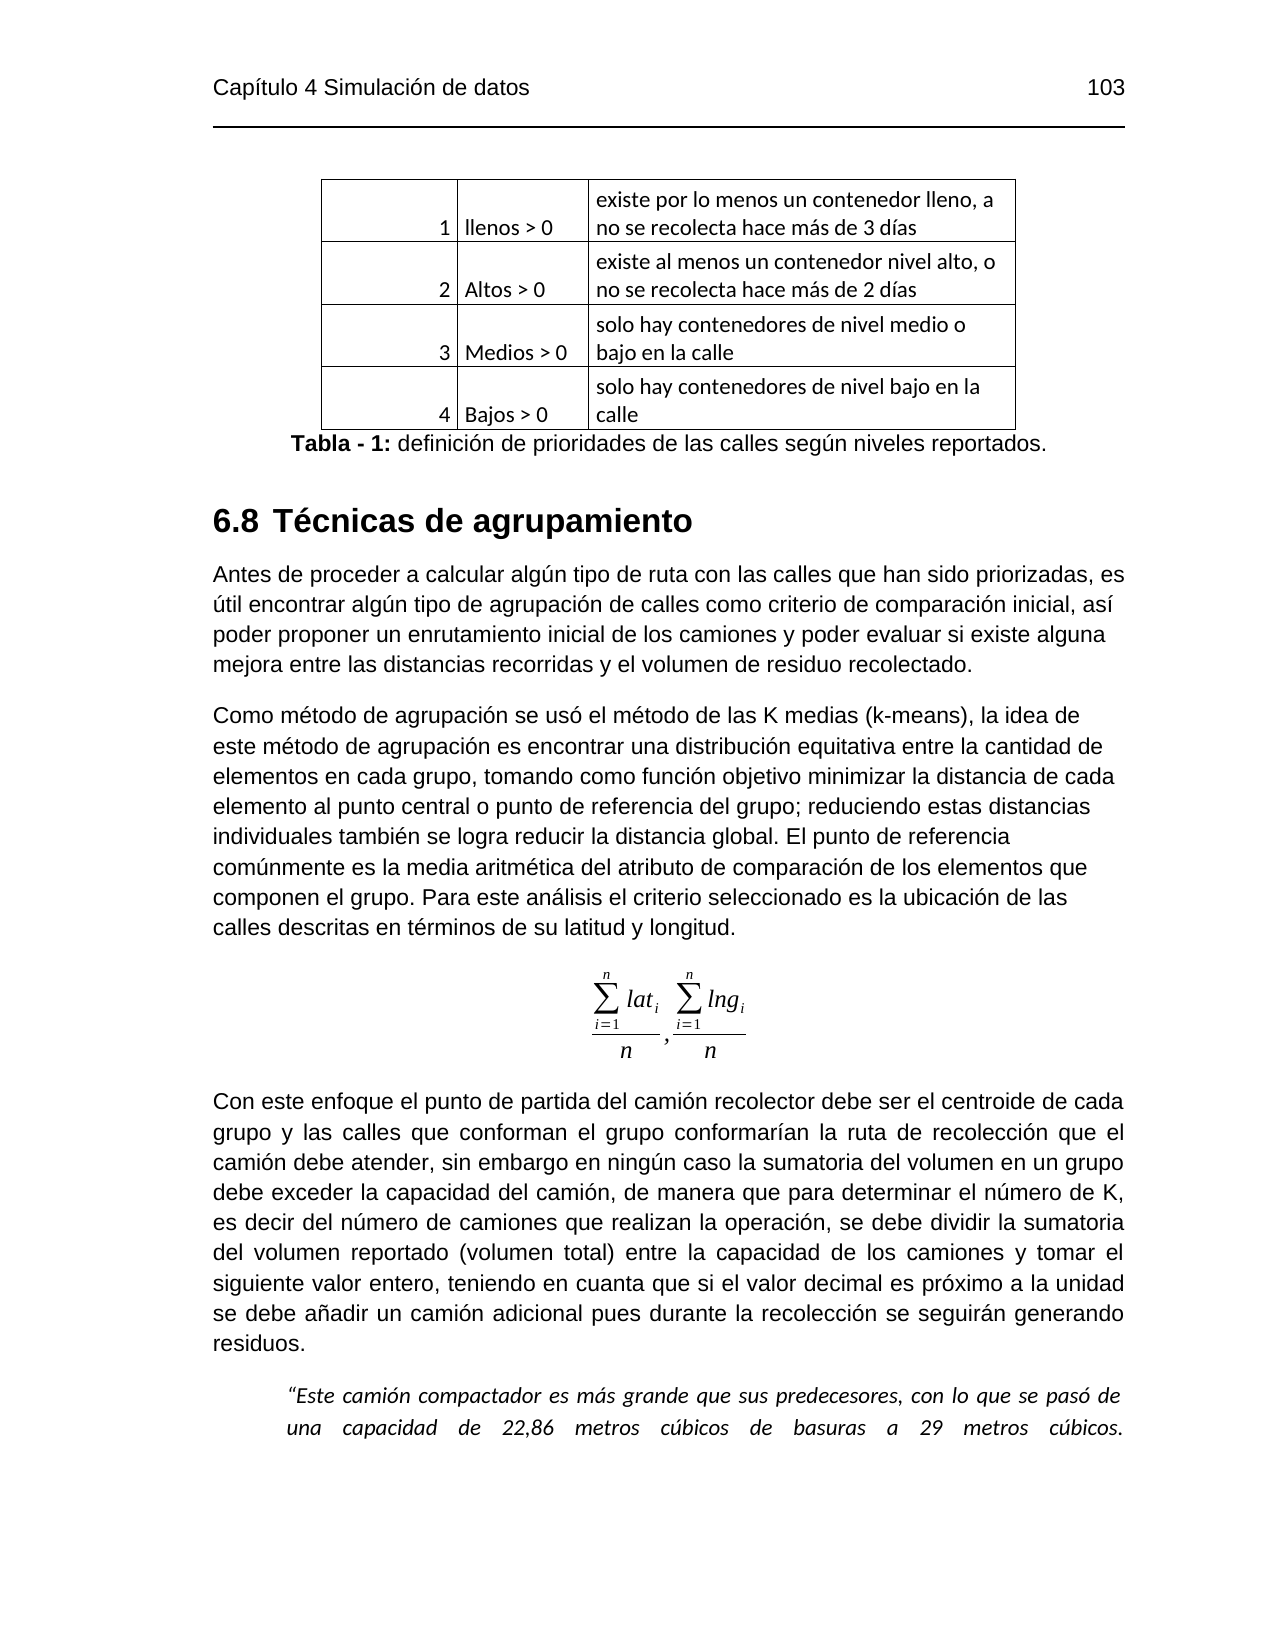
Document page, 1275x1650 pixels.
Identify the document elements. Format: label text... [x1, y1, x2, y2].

table_cell Altos > 0 [458, 242, 588, 303]
table_cell Medios > 0 [458, 305, 588, 366]
table_cell 1 [322, 180, 457, 241]
table_cell llenos > 0 [458, 180, 588, 241]
table_cell 3 [322, 305, 457, 366]
table_cell solo hay contenedores de nivel bajo en la calle [589, 367, 1015, 428]
table_cell solo hay contenedores de nivel medio o bajo en la calle [589, 305, 1015, 366]
text Con este enfoque el punto de partida del camión recolector debe ser el centroide de cada grupo y las calles que conforman el grupo conformarían la ruta de recolección que el camión debe atender, sin embargo en ningún caso la sumatoria del volumen en un grupo debe exceder la capacidad del camión, de manera que para determinar el número de K, es decir del número de camiones que realizan la operación, se debe dividir la sumatoria del volumen reportado (volumen total) entre la capacidad de los camiones y tomar el siguiente valor entero, teniendo en cuanta que si el valor decimal es próximo a la unidad se debe añadir un camión adicional pues durante la recolección se seguirán generando residuos. [213, 1088, 1125, 1356]
text Como método de agrupación se usó el método de las K medias (k-means), la idea de este método de agrupación es encontrar una distribución equitativa entre la cantidad de elementos en cada grupo, tomando como función objetivo minimizar la distancia de cada elemento al punto central o punto de referencia del grupo; reduciendo estas distancias individuales también se logra reducir la distancia global. El punto de referencia comúnmente es la media aritmética del atributo de comparación de los elementos que componen el grupo. Para este análisis el criterio seleccionado es la ubicación de las calles descritas en términos de su latitud y longitud. [213, 702, 1125, 940]
text Tabla - 1: definición de prioridades de las calles según niveles reportados. [213, 429, 1125, 456]
table_cell 2 [322, 242, 457, 303]
table_cell existe por lo menos un contenedor lleno, a no se recolecta hace más de 3 días [589, 180, 1015, 241]
text Antes de proceder a calcular algún tipo de ruta con las calles que han sido priorizadas, es útil encontrar algún tipo de agrupación de calles como criterio de comparación inicial, así poder proponer un enrutamiento inicial de los camiones y poder evaluar si existe alguna mejora entre las distancias recorridas y el volumen de residuo recolectado. [213, 561, 1125, 678]
table_cell Bajos > 0 [458, 367, 588, 428]
subtitle Técnicas de agrupamiento [213, 501, 1125, 540]
table_cell 4 [322, 367, 457, 428]
table_cell existe al menos un contenedor nivel alto, o no se recolecta hace más de 2 días [589, 242, 1015, 303]
